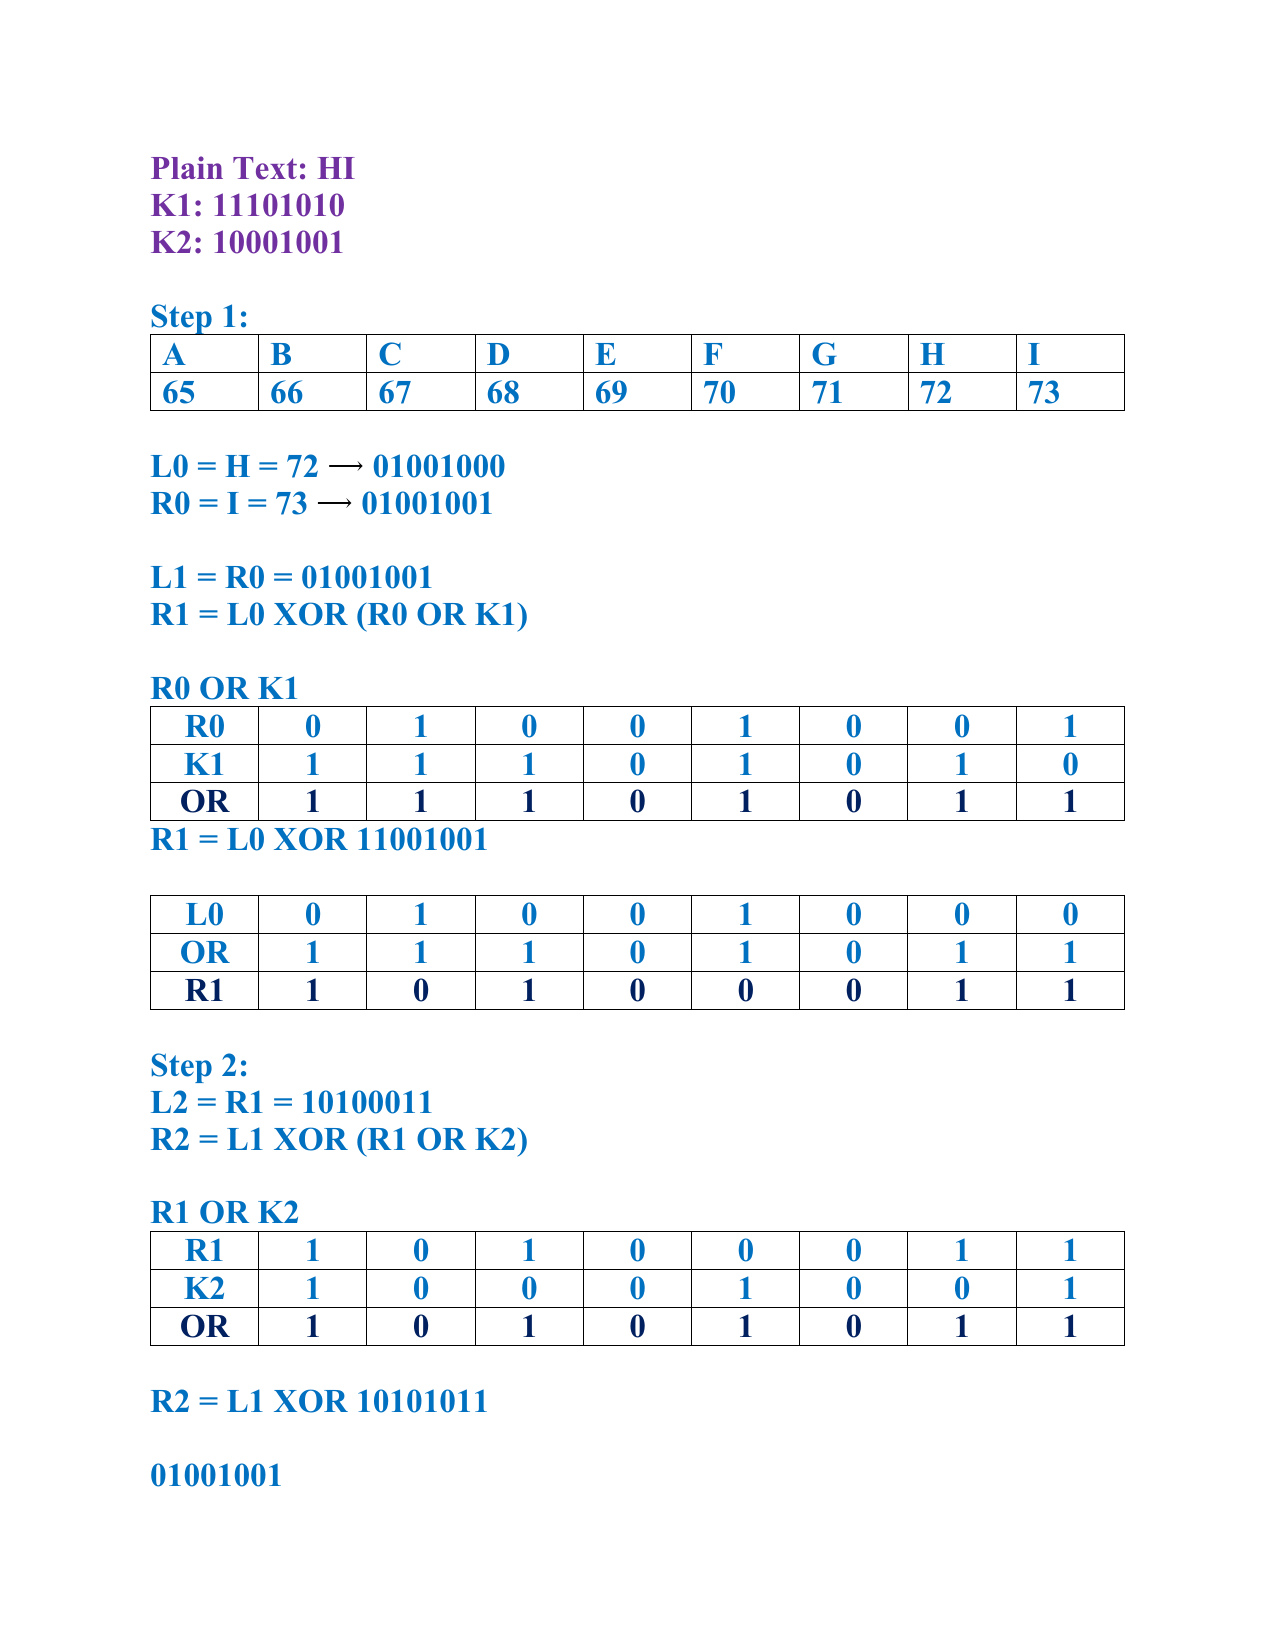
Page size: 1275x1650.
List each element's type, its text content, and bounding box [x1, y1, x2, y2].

table_header 0 [1017, 896, 1124, 933]
text L1 = R0 = 01001001 [150, 559, 1125, 596]
table_header A [151, 335, 258, 372]
table_header 1 [476, 1232, 583, 1269]
text Step 2: [150, 1046, 1125, 1083]
table_cell K2 [151, 1270, 258, 1307]
table_header B [259, 335, 366, 372]
table_cell 1 [1017, 972, 1124, 1008]
table_cell 70 [692, 373, 799, 410]
table_header 0 [367, 1232, 475, 1269]
table_cell 0 [367, 1270, 475, 1307]
table_cell K1 [151, 745, 258, 782]
text R1 = L0 XOR 11001001 [150, 821, 1125, 858]
table_header 0 [908, 896, 1016, 933]
table_header 0 [800, 896, 907, 933]
table_header R1 [151, 1232, 258, 1269]
table_cell 0 [584, 934, 691, 971]
table_header F [692, 335, 799, 372]
text K2: 10001001 [150, 224, 1125, 261]
table_cell 68 [476, 373, 583, 410]
table_cell 0 [584, 1270, 691, 1307]
table_cell 0 [476, 1270, 583, 1307]
table_header R0 [151, 707, 258, 744]
table_cell 72 [909, 373, 1016, 410]
table_header D [476, 335, 583, 372]
table_cell 0 [800, 934, 907, 971]
table_cell 1 [476, 745, 583, 782]
table_header 0 [476, 896, 583, 933]
table_cell 0 [908, 1270, 1016, 1307]
table_cell 65 [151, 373, 258, 410]
text L2 = R1 = 10100011 [150, 1083, 1125, 1120]
table_cell 1 [692, 783, 799, 820]
table_cell 0 [692, 972, 799, 1008]
table_cell 1 [908, 783, 1016, 820]
text R2 = L1 XOR 10101011 [150, 1382, 1125, 1419]
table_cell 0 [584, 745, 691, 782]
table_cell 1 [1017, 783, 1124, 820]
table_header C [367, 335, 475, 372]
text 01001001 [150, 1456, 1125, 1493]
table_cell 66 [259, 373, 366, 410]
table_cell 0 [584, 972, 691, 1008]
table_cell R1 [151, 972, 258, 1008]
table_header L0 [151, 896, 258, 933]
table_header 0 [584, 707, 691, 744]
table_cell 71 [800, 373, 908, 410]
table_cell 0 [367, 1308, 475, 1344]
table_cell 0 [1017, 745, 1124, 782]
table_cell 1 [476, 972, 583, 1008]
table_header 0 [259, 896, 366, 933]
table_header 1 [1017, 1232, 1124, 1269]
table_cell 0 [800, 783, 907, 820]
table_cell 1 [908, 972, 1016, 1008]
table_header 0 [259, 707, 366, 744]
table_header G [800, 335, 908, 372]
table_header 0 [692, 1232, 799, 1269]
text R0 OR K1 [150, 669, 1125, 706]
table_cell 1 [367, 934, 475, 971]
table_cell OR [151, 934, 258, 971]
table_cell 1 [259, 783, 366, 820]
table_cell 1 [259, 1308, 366, 1344]
table_header 1 [1017, 707, 1124, 744]
table_header 1 [367, 707, 475, 744]
table_cell 67 [367, 373, 475, 410]
table_cell 1 [1017, 934, 1124, 971]
table_header 0 [800, 707, 907, 744]
table_cell 69 [584, 373, 691, 410]
table_cell 1 [908, 934, 1016, 971]
table_cell 0 [800, 1270, 907, 1307]
table_cell 0 [367, 972, 475, 1008]
text K1: 11101010 [150, 187, 1125, 224]
text L0 = H = 72 01001000 [150, 448, 1125, 485]
table_cell 1 [476, 934, 583, 971]
table_cell 1 [1017, 1270, 1124, 1307]
table_header 1 [692, 896, 799, 933]
table_cell 0 [584, 783, 691, 820]
text R0 = I = 73 01001001 [150, 485, 1125, 522]
table_cell 1 [476, 783, 583, 820]
table_header 0 [584, 896, 691, 933]
table_header H [909, 335, 1016, 372]
table_cell 1 [259, 934, 366, 971]
table_header 1 [259, 1232, 366, 1269]
table_cell 1 [1017, 1308, 1124, 1344]
table_cell 0 [800, 1308, 907, 1344]
table_cell 1 [692, 745, 799, 782]
table_header E [584, 335, 691, 372]
table_cell 73 [1017, 373, 1124, 410]
table_cell 0 [800, 745, 907, 782]
text R1 OR K2 [150, 1194, 1125, 1231]
table_header 1 [367, 896, 475, 933]
text R1 = L0 XOR (R0 OR K1) [150, 596, 1125, 632]
text Step 1: [150, 297, 1125, 334]
table_header 1 [908, 1232, 1016, 1269]
table_cell 1 [692, 1308, 799, 1344]
table_cell OR [151, 783, 258, 820]
table_cell 1 [367, 745, 475, 782]
text R2 = L1 XOR (R1 OR K2) [150, 1120, 1125, 1157]
table_header I [1017, 335, 1124, 372]
table_header 0 [476, 707, 583, 744]
table_cell 1 [692, 1270, 799, 1307]
text Plain Text: HI [150, 150, 1125, 187]
table_header 0 [584, 1232, 691, 1269]
table_cell 1 [908, 745, 1016, 782]
table_cell 1 [692, 934, 799, 971]
table_cell 1 [259, 745, 366, 782]
table_cell 1 [259, 1270, 366, 1307]
table_cell OR [151, 1308, 258, 1344]
table_cell 0 [584, 1308, 691, 1344]
table_header 0 [800, 1232, 907, 1269]
table_header 0 [908, 707, 1016, 744]
table_cell 1 [908, 1308, 1016, 1344]
table_cell 1 [476, 1308, 583, 1344]
table_cell 1 [259, 972, 366, 1008]
table_cell 0 [800, 972, 907, 1008]
table_cell 1 [367, 783, 475, 820]
table_header 1 [692, 707, 799, 744]
